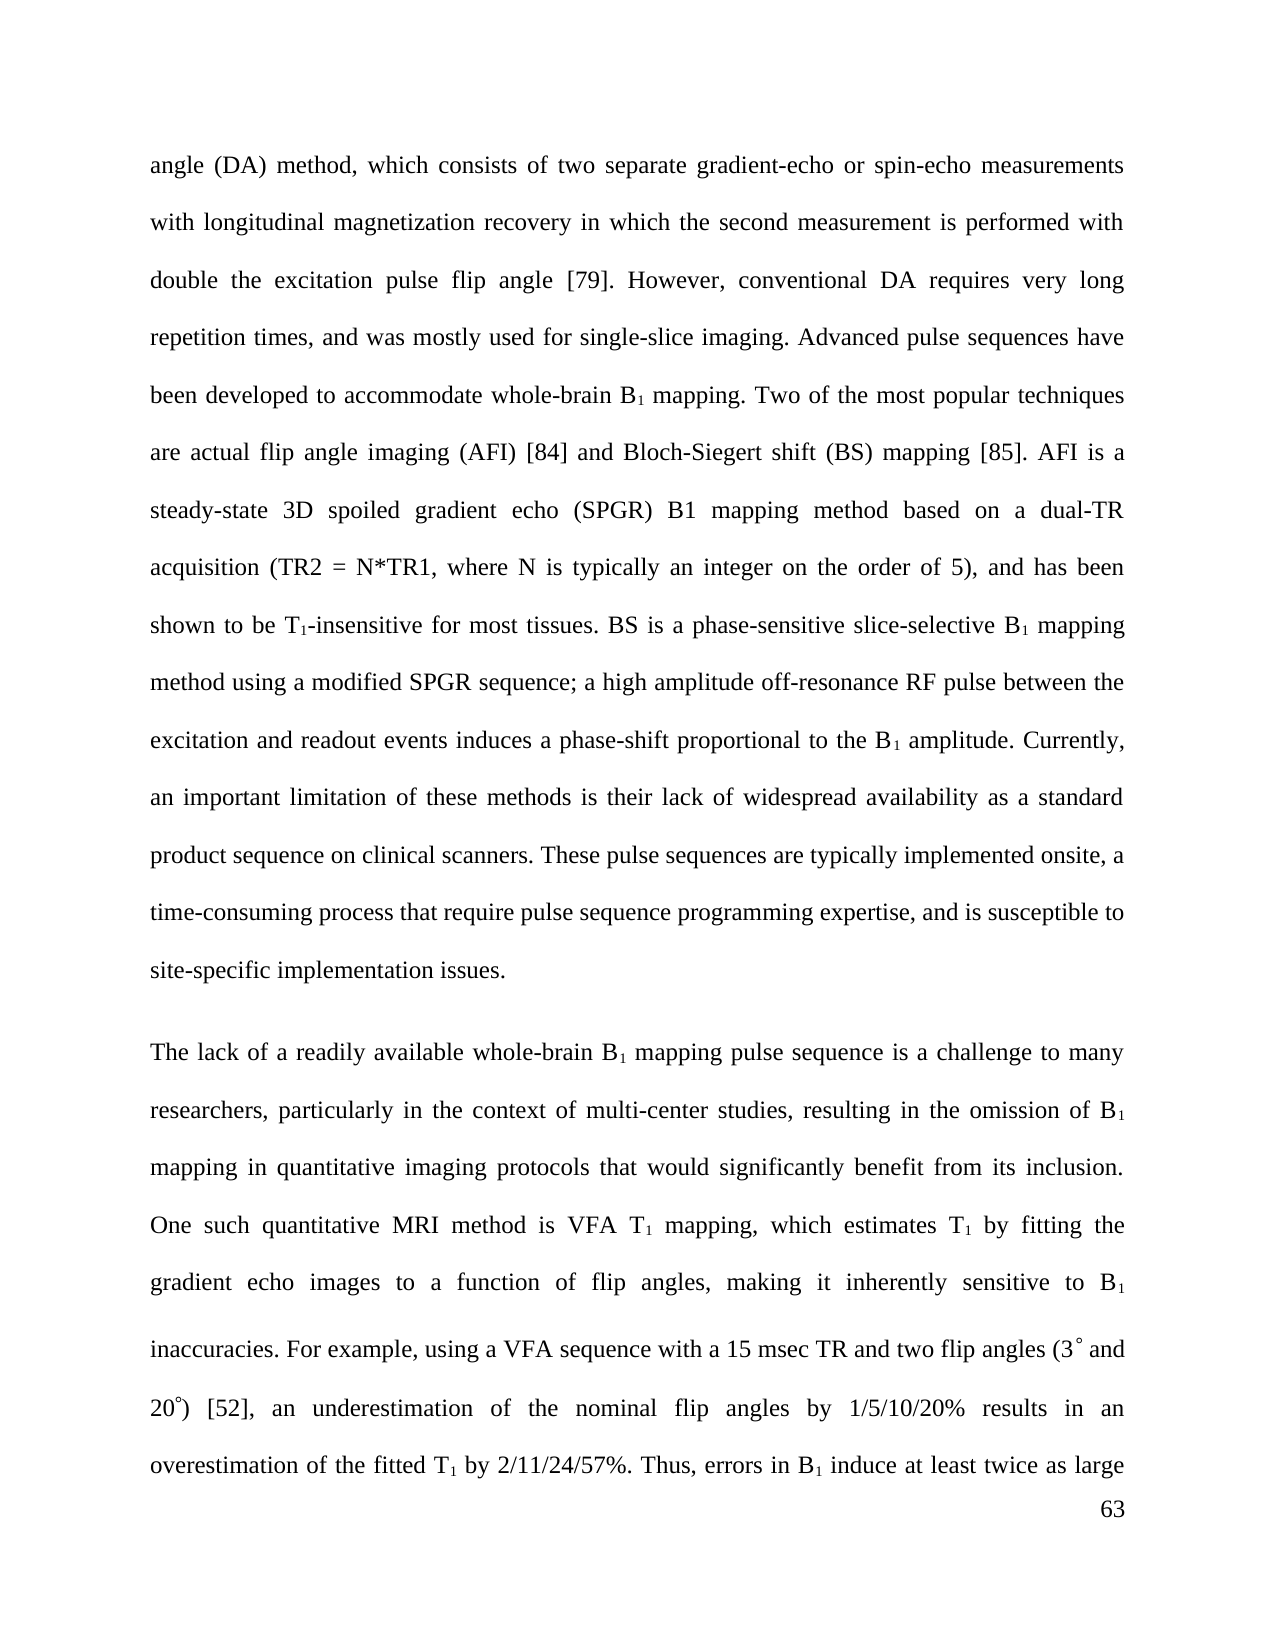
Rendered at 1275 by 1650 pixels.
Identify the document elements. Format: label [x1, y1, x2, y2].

text [150, 150, 1125, 984]
text [150, 1037, 1125, 1479]
